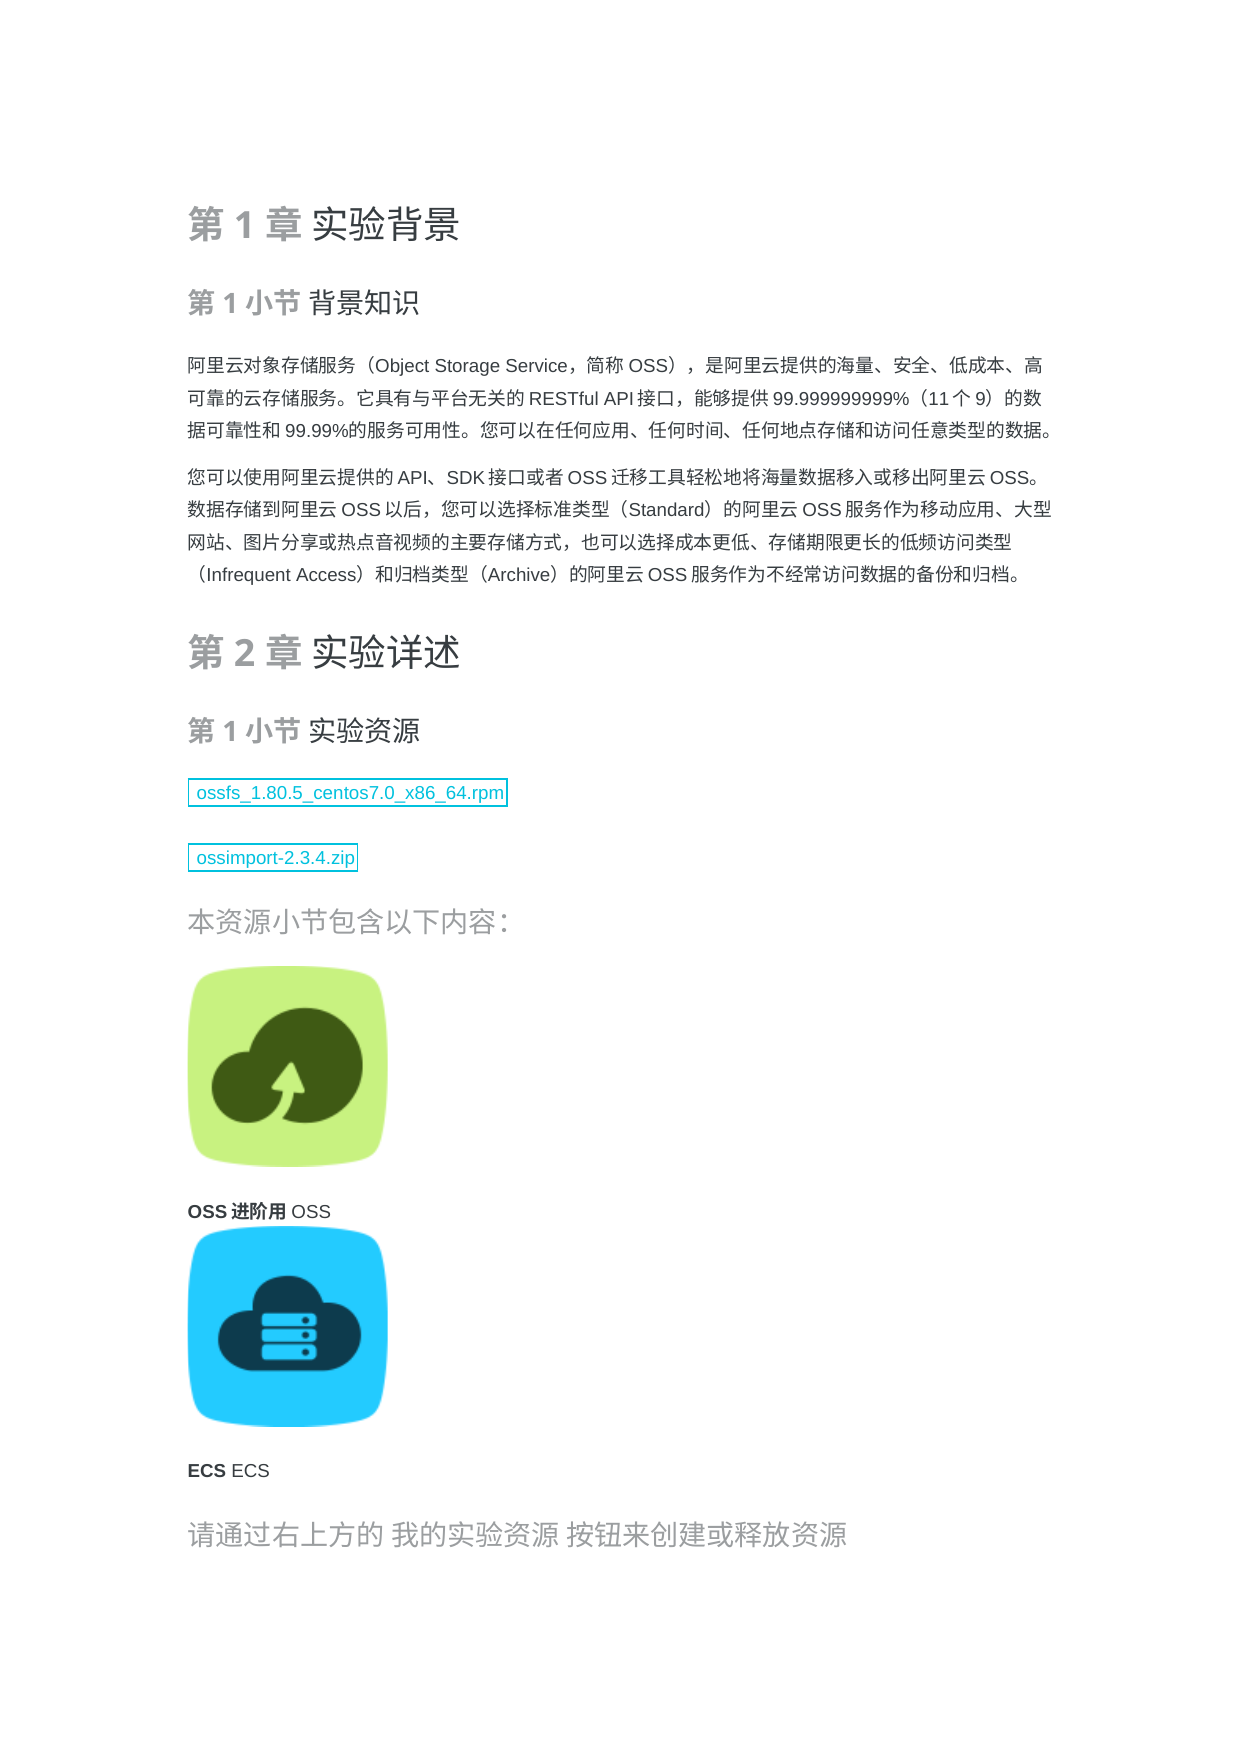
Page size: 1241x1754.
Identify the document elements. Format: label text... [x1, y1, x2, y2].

picture [187, 1226, 388, 1427]
text 请通过右上方的 我的实验资源 按钮来创建或释放资源 [187, 1501, 1053, 1566]
text 您可以使用阿里云提供的API、SDK接口或者OSS迁移工具轻松地将海量数据移入或移出阿里云OSS。数据存储到阿里云OSS以后，您可以选择标准类型（Standard）的阿里云OSS服务作为移动应用、大型网站、图片分享或热点音视频的主要存储方式，也可以选择成本更低、存储期限更长的低频访问类型（Infrequent Access）和归档类型（Archive）的阿里云OSS服务作为不经常访问数据的备份和归档。 [187, 460, 1053, 590]
text OSS进阶用 OSS [187, 1194, 1053, 1227]
text 第 1 小节 实验资源 [187, 697, 1053, 762]
text 第 1 章 实验背景 [187, 190, 1053, 255]
text 第 2 章 实验详述 [187, 618, 1053, 683]
text ossimport-2.3.4.zip [187, 841, 1053, 873]
text 第 1 小节 背景知识 [187, 269, 1053, 334]
text 本资源小节包含以下内容： [187, 888, 1053, 953]
text ossfs_1.80.5_centos7.0_x86_64.rpm [187, 776, 1053, 808]
text 阿里云对象存储服务（Object Storage Service，简称 OSS），是阿里云提供的海量、安全、低成本、高可靠的云存储服务。它具有与平台无关的RESTful API接口，能够提供99.999999999%（11个9）的数据可靠性和99.99%的服务可用性。您可以在任何应用、任何时间、任何地点存储和访问任意类型的数据。 [187, 348, 1053, 446]
picture [187, 966, 388, 1167]
text ECS ECS [187, 1454, 1053, 1487]
